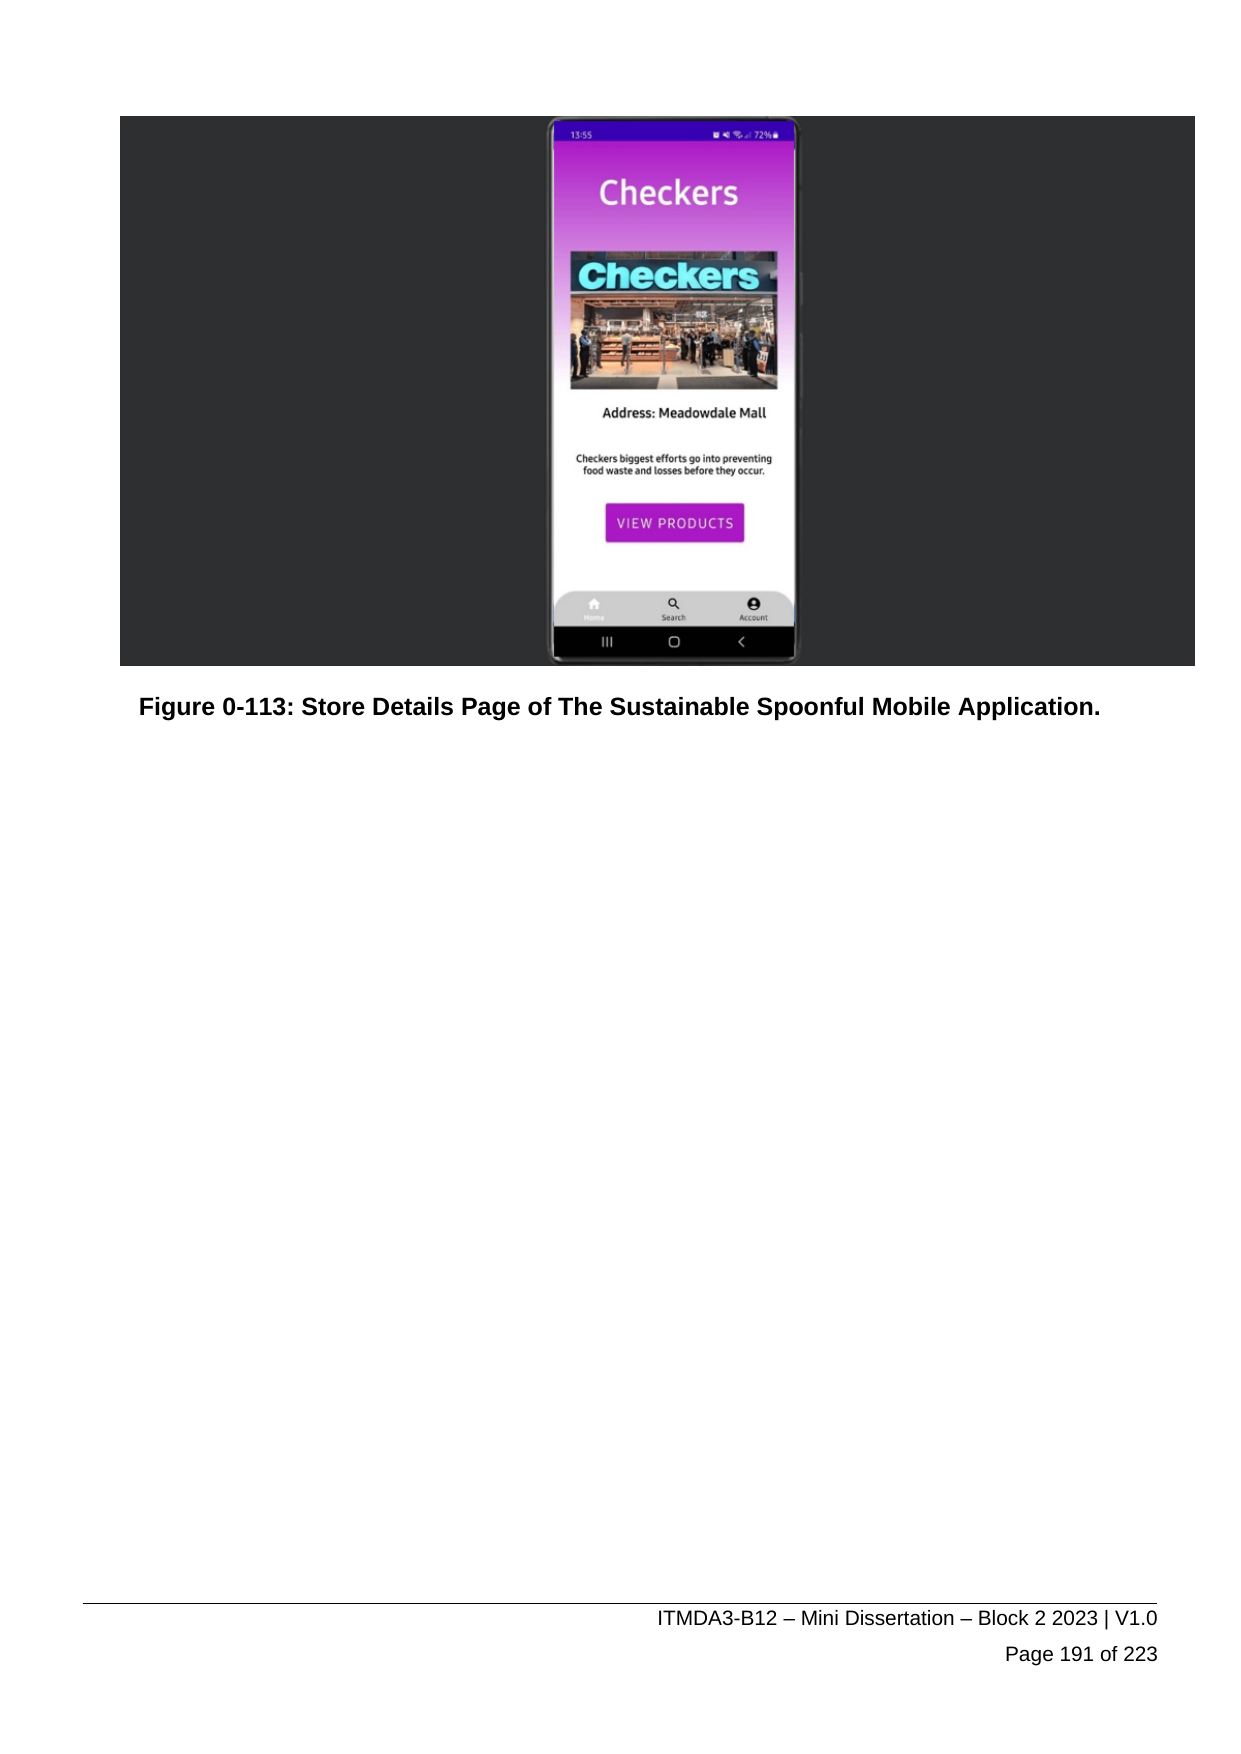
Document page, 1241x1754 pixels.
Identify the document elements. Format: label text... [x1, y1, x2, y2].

picture [120, 116, 1195, 666]
